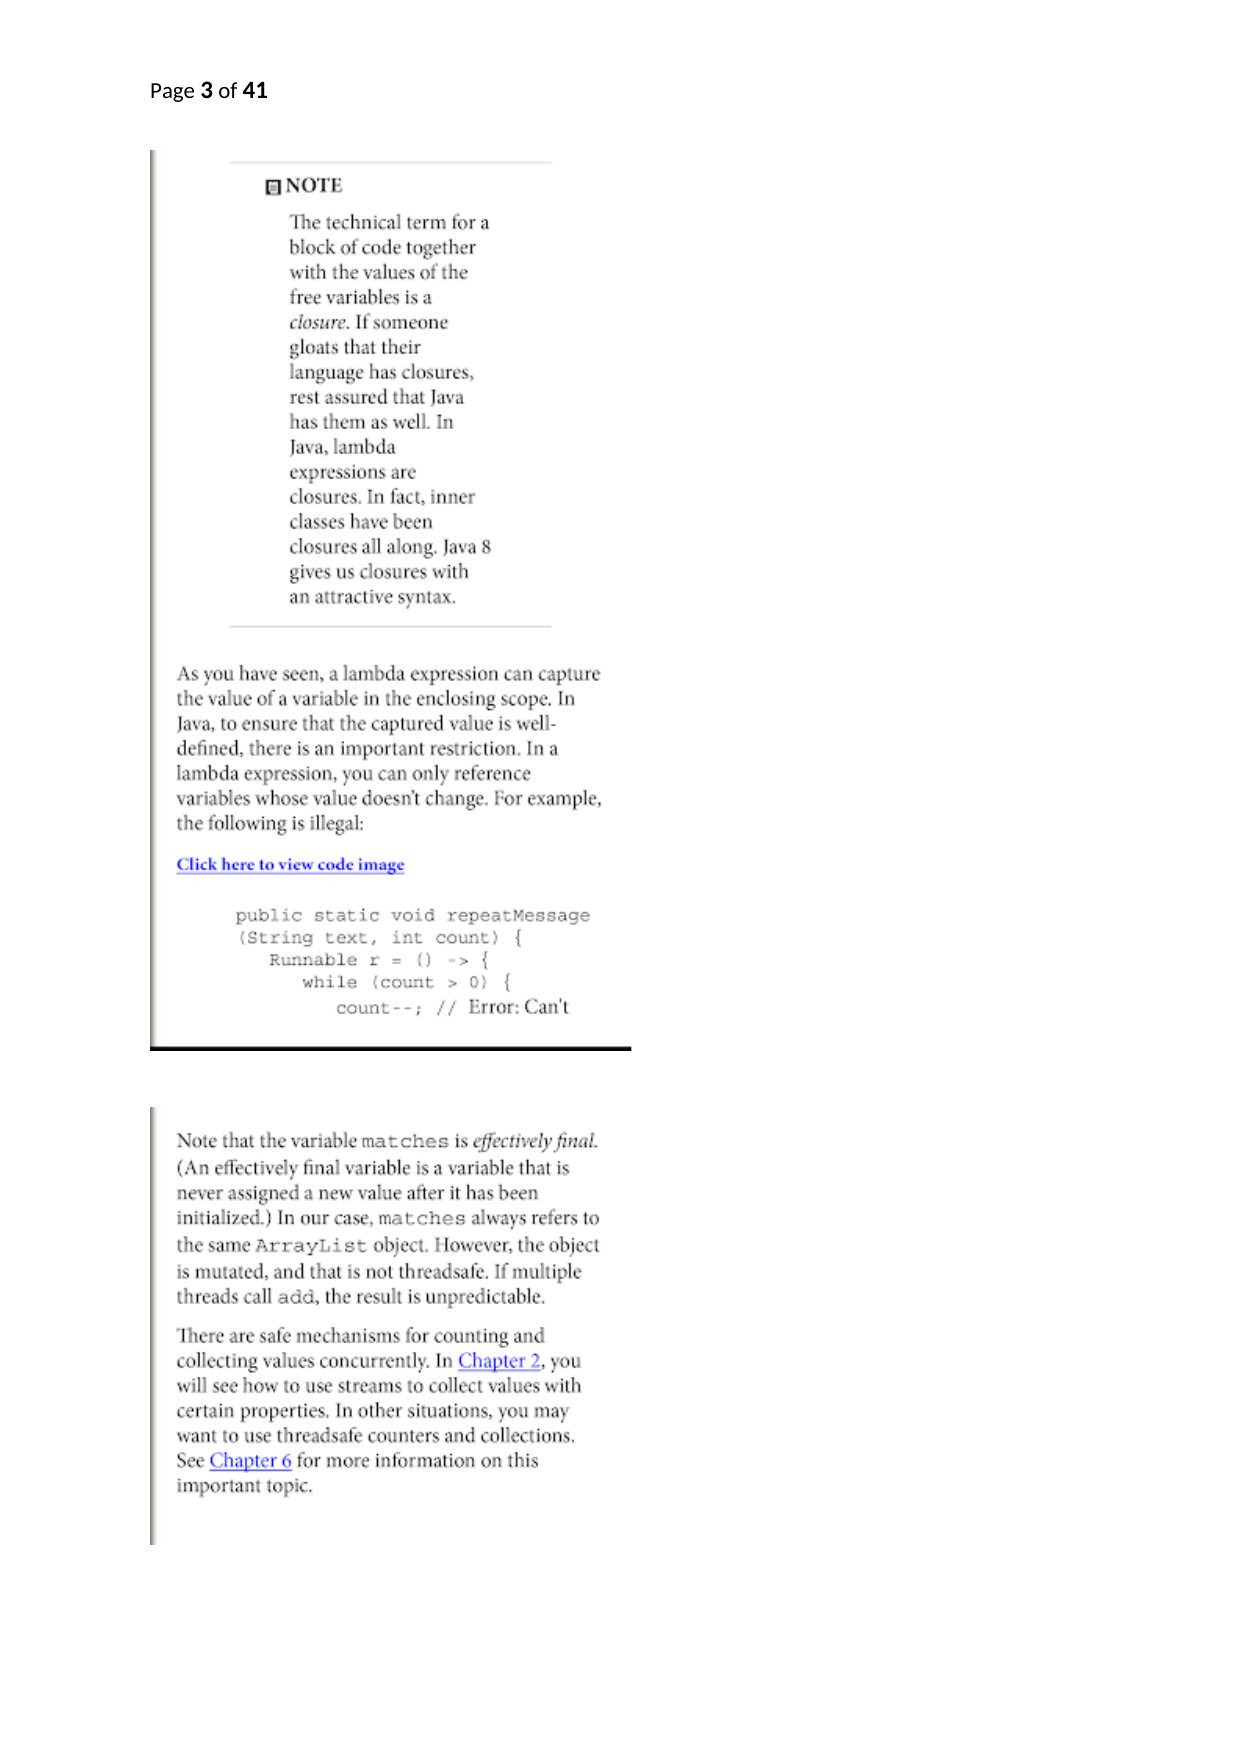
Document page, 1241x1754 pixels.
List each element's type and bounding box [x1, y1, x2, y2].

picture [150, 1107, 632, 1545]
picture [150, 150, 632, 1051]
